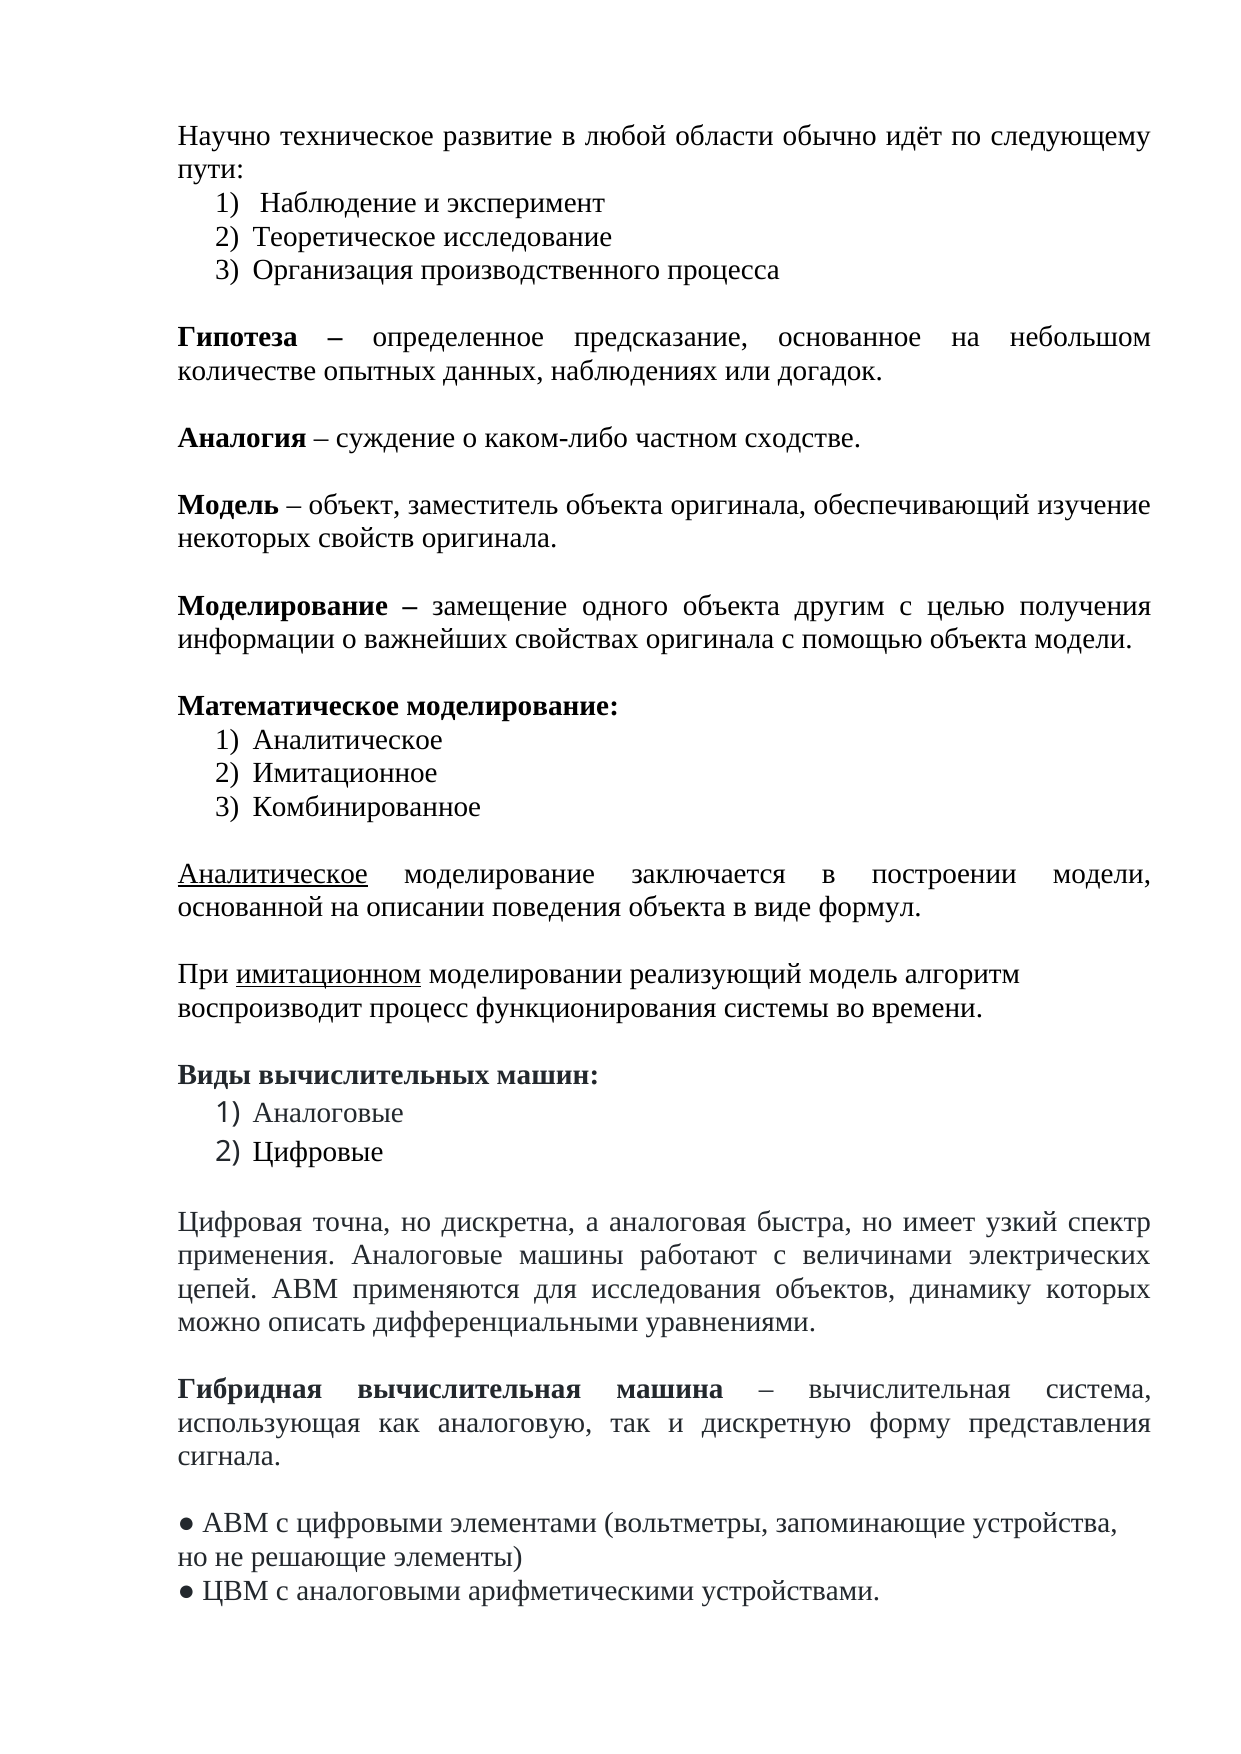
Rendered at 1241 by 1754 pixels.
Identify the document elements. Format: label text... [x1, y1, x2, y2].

list Теоретическое исследование [215, 219, 1152, 252]
list Комбинированное [215, 789, 1152, 822]
text Моделирование – замещение одного объекта другим с целью получения информации о важнейших свойствах оригинала с помощью объекта модели. [177, 588, 1152, 655]
list Организация производственного процесса [215, 252, 1152, 286]
list Аналоговые [215, 1091, 1152, 1131]
list Имитационное [215, 755, 1152, 789]
text Аналогия – суждение о каком-либо частном сходстве. [177, 420, 1152, 453]
text Гибридная вычислительная машина – вычислительная система, использующая как аналоговую, так и дискретную форму представления сигнала. [177, 1371, 1152, 1472]
text Модель – объект, заместитель объекта оригинала, обеспечивающий изучение некоторых свойств оригинала. [177, 487, 1152, 554]
text Цифровая точна, но дискретна, а аналоговая быстра, но имеет узкий спектр применения. Аналоговые машины работают с величинами электрических цепей. АВМ применяются для исследования объектов, динамику которых можно описать дифференциальными уравнениями. [177, 1204, 1152, 1338]
text Аналитическое моделирование заключается в построении модели, основанной на описании поведения объекта в виде формул. [177, 856, 1152, 923]
list Аналитическое [215, 722, 1152, 755]
text Математическое моделирование: [177, 688, 1152, 722]
text При ​имитационном ​моделировании реализующий модель алгоритм воспроизводит процесс функционирования системы во времени. [177, 957, 1152, 1024]
text Гипотеза – определенное предсказание, основанное на небольшом количестве опытных данных, наблюдениях или догадок. [177, 319, 1152, 386]
text Виды вычислительных машин: [177, 1057, 1152, 1091]
list Наблюдение и эксперимент [215, 185, 1152, 219]
list Цифровые [215, 1131, 1152, 1170]
text Научно техническое развитие в любой области обычно идёт по следующему пути: [177, 118, 1152, 185]
text ● АВМ с цифровыми элементами (вольтметры, запоминающие устройства, но не решающие элементы) ● ЦВМ с аналоговыми арифметическими устройствами. [177, 1506, 1152, 1606]
